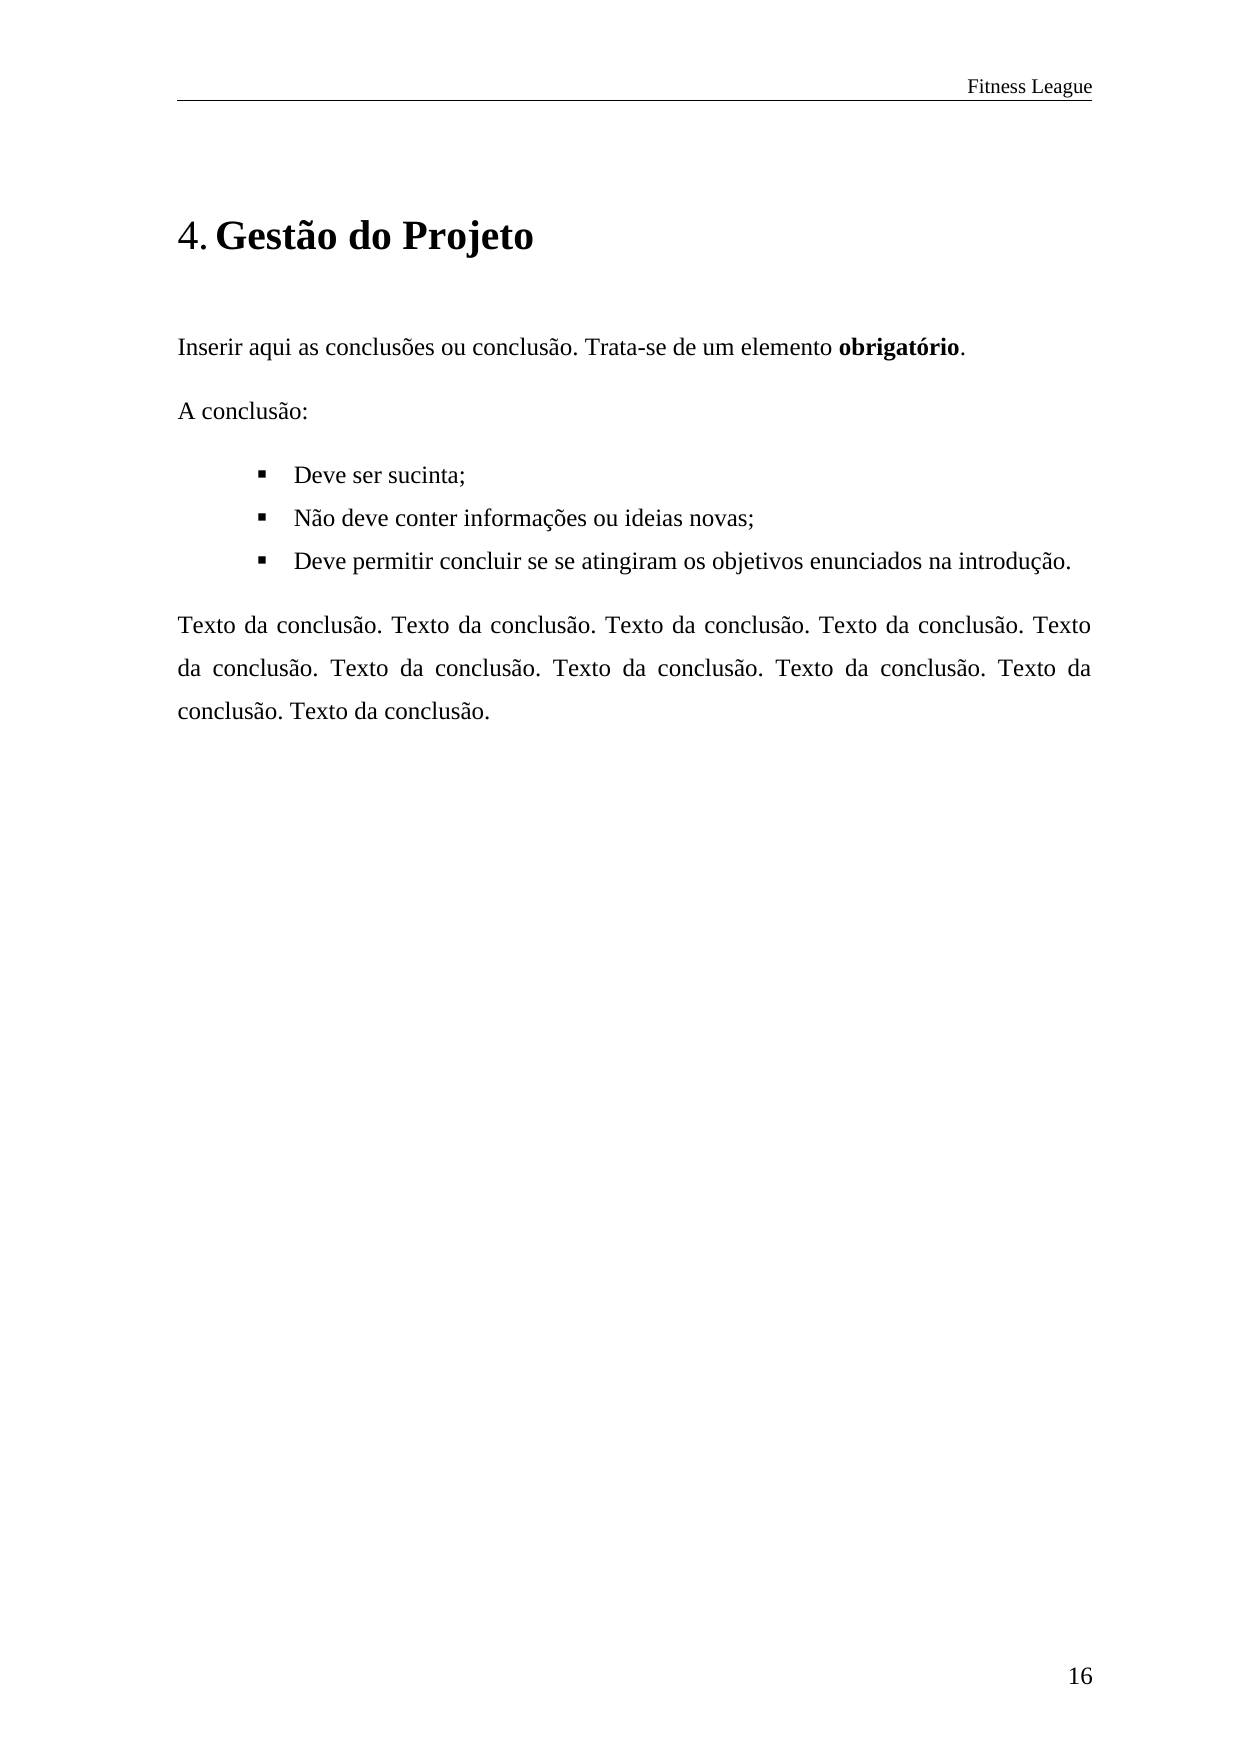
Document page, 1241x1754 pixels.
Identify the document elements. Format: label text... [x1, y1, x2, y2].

list Não deve conter informações ou ideias novas; [256, 503, 1092, 532]
subtitle Gestão do Projeto [177, 210, 1092, 258]
text Texto da conclusão. Texto da conclusão. Texto da conclusão. Texto da conclusão. Texto da conclusão. Texto da conclusão. Texto da conclusão. Texto da conclusão. Texto da conclusão. Texto da conclusão. [177, 610, 1092, 725]
list Deve permitir concluir se se atingiram os objetivos enunciados na introdução. [256, 546, 1092, 575]
text Inserir aqui as conclusões ou conclusão. Trata-se de um elemento obrigatório. [177, 332, 1092, 361]
text A conclusão: [177, 396, 1092, 425]
list Deve ser sucinta; [256, 460, 1092, 489]
